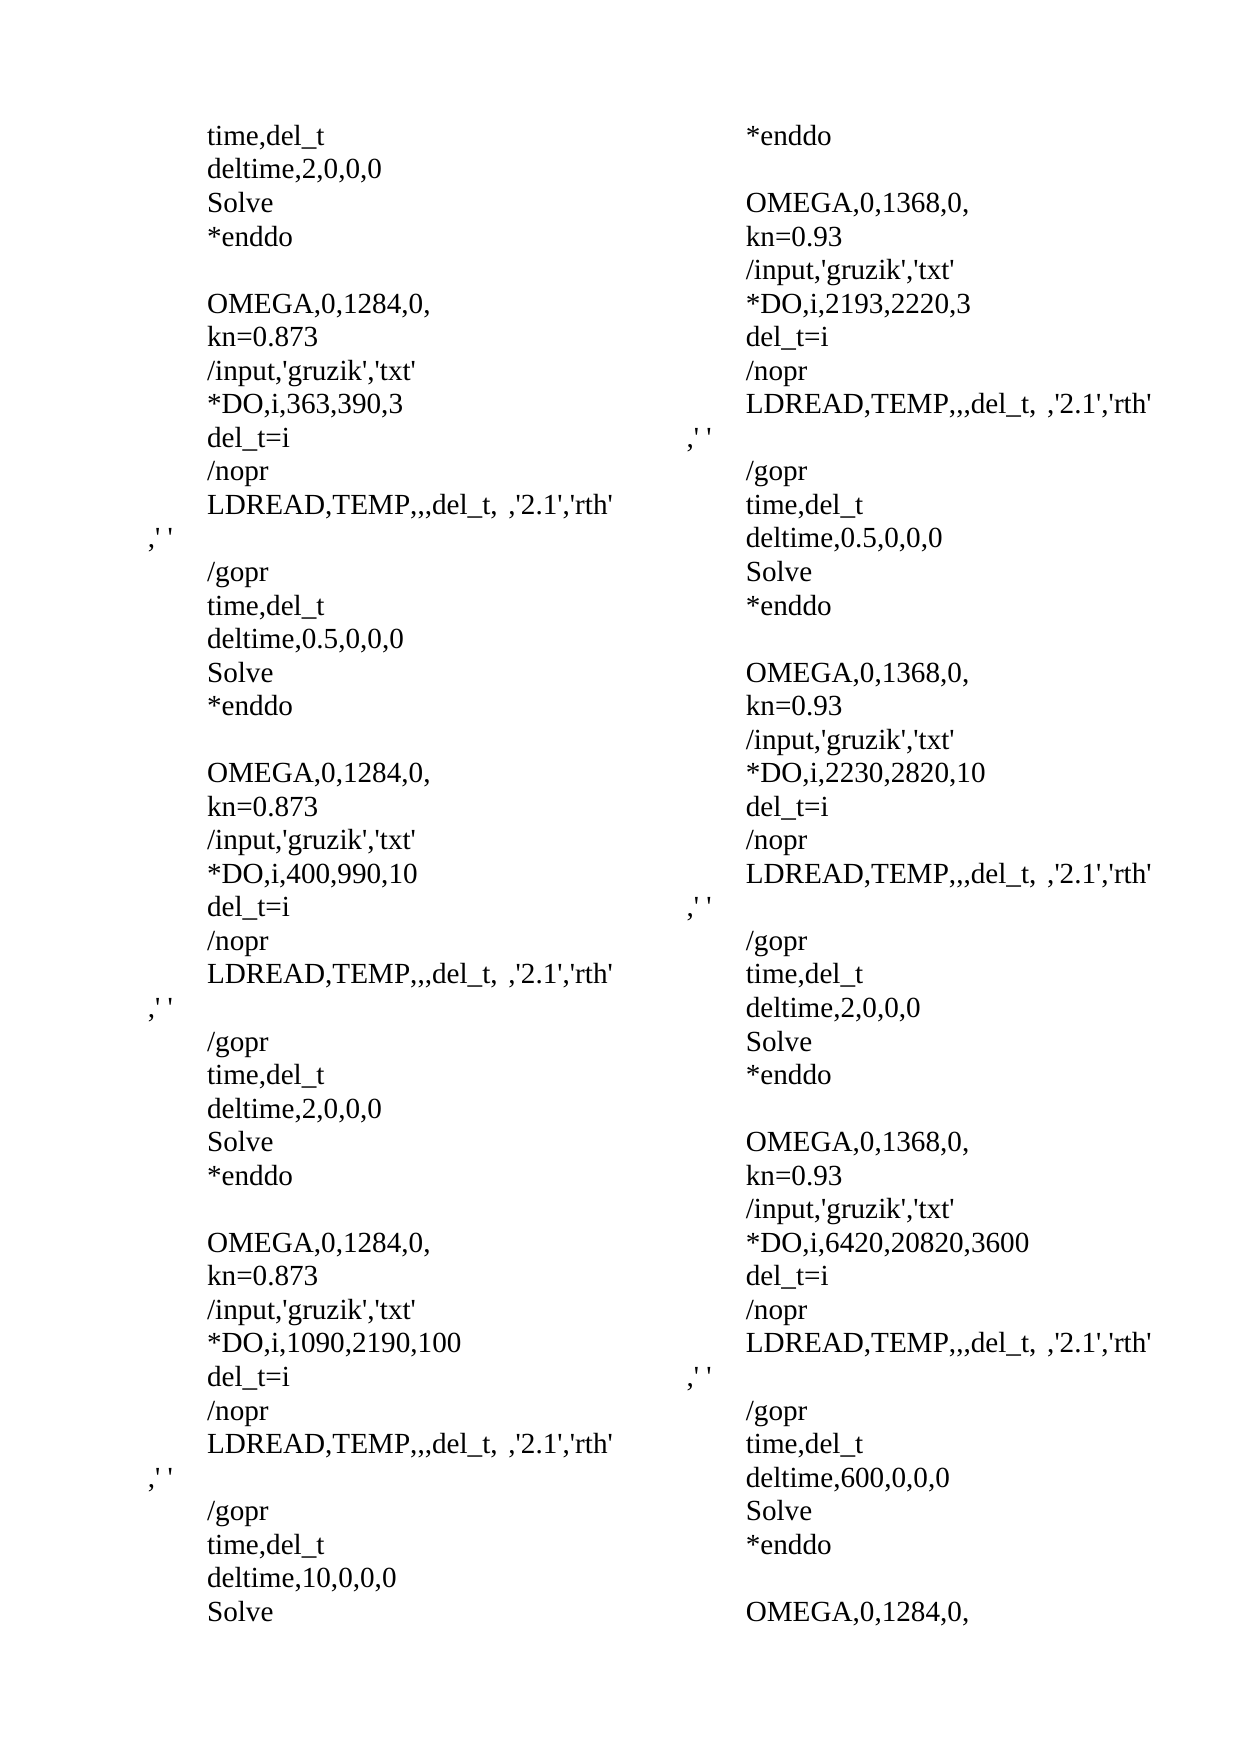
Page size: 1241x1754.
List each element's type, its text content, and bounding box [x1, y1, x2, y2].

text Solve [148, 655, 613, 688]
text /input,'gruzik','txt' [148, 822, 613, 856]
text time,del_t [686, 487, 1152, 521]
text /nopr [148, 453, 613, 487]
text LDREAD,TEMP,,,del_t, ,'2.1','rth',' ' [148, 957, 613, 1024]
text *enddo [686, 588, 1152, 621]
text Solve [148, 1124, 613, 1158]
text deltime,2,0,0,0 [686, 990, 1152, 1024]
text kn=0.93 [686, 688, 1152, 722]
text *DO,i,400,990,10 [148, 856, 613, 889]
text deltime,2,0,0,0 [148, 1091, 613, 1124]
text *enddo [148, 219, 613, 252]
text deltime,2,0,0,0 [148, 152, 613, 185]
text del_t=i [148, 1359, 613, 1393]
text time,del_t [686, 957, 1152, 990]
text deltime,0.5,0,0,0 [148, 621, 613, 655]
text time,del_t [148, 118, 613, 152]
text /nopr [686, 353, 1152, 386]
text LDREAD,TEMP,,,del_t, ,'2.1','rth',' ' [686, 386, 1152, 453]
text Solve [686, 554, 1152, 588]
text OMEGA,0,1284,0, [686, 1594, 1152, 1627]
text LDREAD,TEMP,,,del_t, ,'2.1','rth',' ' [148, 1426, 613, 1493]
text /gopr [148, 554, 613, 588]
text del_t=i [148, 420, 613, 453]
text /gopr [148, 1493, 613, 1527]
text time,del_t [686, 1426, 1152, 1460]
text /nopr [148, 1393, 613, 1426]
text del_t=i [686, 789, 1152, 822]
text /gopr [686, 453, 1152, 487]
text *enddo [148, 1158, 613, 1191]
text time,del_t [148, 1057, 613, 1091]
text *DO,i,363,390,3 [148, 386, 613, 420]
text /gopr [686, 923, 1152, 957]
text time,del_t [148, 588, 613, 621]
text OMEGA,0,1368,0, [686, 185, 1152, 219]
text kn=0.93 [686, 1158, 1152, 1191]
text *enddo [686, 1527, 1152, 1560]
text LDREAD,TEMP,,,del_t, ,'2.1','rth',' ' [148, 487, 613, 554]
text deltime,0.5,0,0,0 [686, 521, 1152, 554]
text kn=0.873 [148, 789, 613, 822]
text *DO,i,2193,2220,3 [686, 286, 1152, 319]
text /nopr [686, 1292, 1152, 1326]
text kn=0.93 [686, 219, 1152, 252]
text OMEGA,0,1284,0, [148, 286, 613, 319]
text time,del_t [148, 1527, 613, 1560]
text /input,'gruzik','txt' [148, 1292, 613, 1326]
text del_t=i [686, 319, 1152, 353]
text *DO,i,6420,20820,3600 [686, 1225, 1152, 1258]
text OMEGA,0,1368,0, [686, 1124, 1152, 1158]
text /nopr [148, 923, 613, 957]
text Solve [148, 1594, 613, 1627]
text deltime,600,0,0,0 [686, 1460, 1152, 1493]
text Solve [686, 1493, 1152, 1527]
text del_t=i [148, 889, 613, 923]
text /input,'gruzik','txt' [148, 353, 613, 386]
text Solve [148, 185, 613, 219]
text /gopr [148, 1024, 613, 1057]
text *enddo [148, 688, 613, 722]
text *DO,i,2230,2820,10 [686, 755, 1152, 789]
text del_t=i [686, 1258, 1152, 1292]
text OMEGA,0,1284,0, [148, 755, 613, 789]
text /gopr [686, 1393, 1152, 1426]
text kn=0.873 [148, 1258, 613, 1292]
text Solve [686, 1024, 1152, 1057]
text *enddo [686, 1057, 1152, 1091]
text OMEGA,0,1368,0, [686, 655, 1152, 688]
text /nopr [686, 822, 1152, 856]
text /input,'gruzik','txt' [686, 252, 1152, 286]
text LDREAD,TEMP,,,del_t, ,'2.1','rth',' ' [686, 856, 1152, 923]
text /input,'gruzik','txt' [686, 722, 1152, 755]
text OMEGA,0,1284,0, [148, 1225, 613, 1258]
text *DO,i,1090,2190,100 [148, 1326, 613, 1359]
text /input,'gruzik','txt' [686, 1191, 1152, 1225]
text *enddo [686, 118, 1152, 152]
text LDREAD,TEMP,,,del_t, ,'2.1','rth',' ' [686, 1326, 1152, 1393]
text deltime,10,0,0,0 [148, 1560, 613, 1594]
text kn=0.873 [148, 319, 613, 353]
